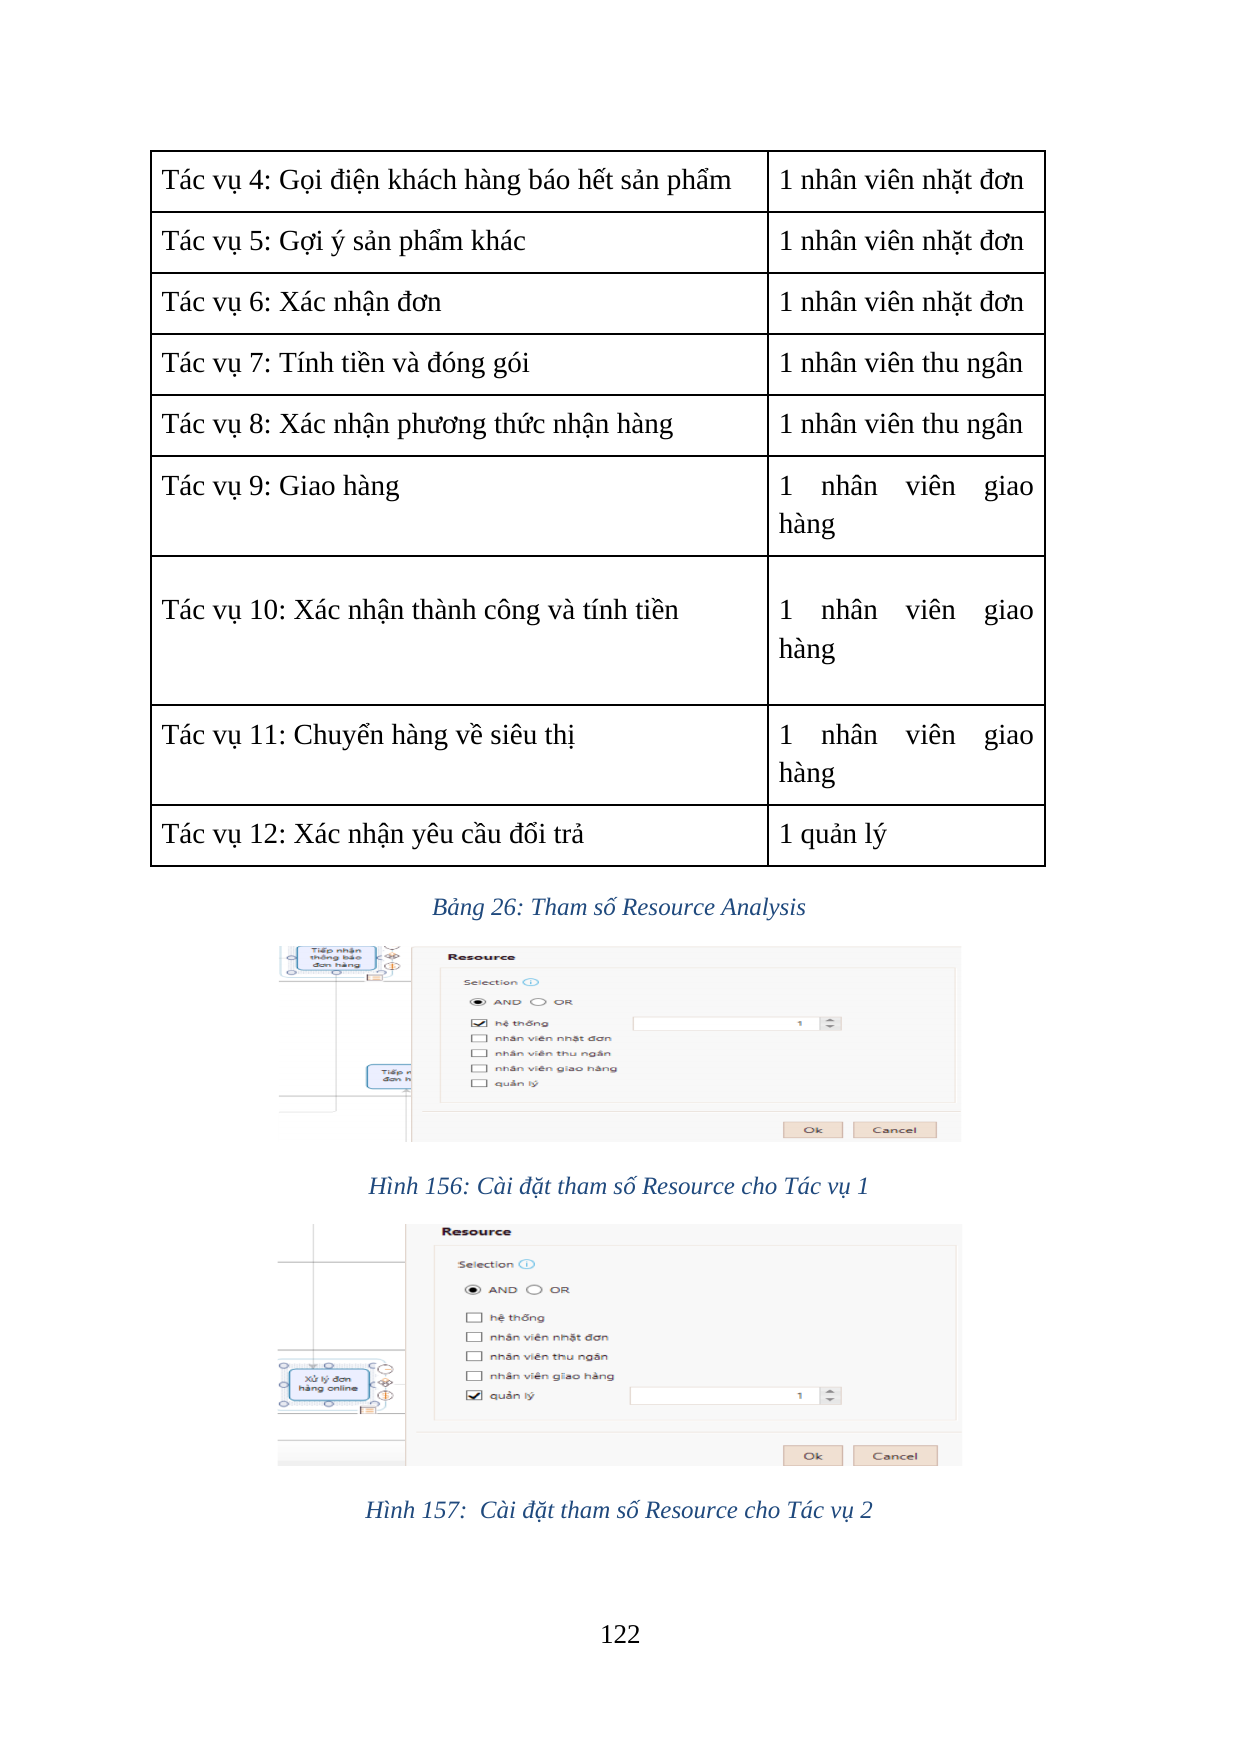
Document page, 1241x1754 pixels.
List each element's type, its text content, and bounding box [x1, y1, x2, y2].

table_cell Tác vụ 6: Xác nhận đơn [152, 274, 767, 333]
picture [277, 1224, 963, 1466]
table_cell 1 quản lý [769, 806, 1044, 865]
table_cell Tác vụ 8: Xác nhận phương thức nhận hàng [152, 396, 767, 455]
table_cell Tác vụ 9: Giao hàng [152, 457, 767, 555]
table_cell 1 nhân viên giao hàng [769, 706, 1044, 804]
table_cell Tác vụ 7: Tính tiền và đóng gói [152, 335, 767, 394]
table_cell 1 nhân viên nhặt đơn [769, 274, 1044, 333]
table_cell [769, 152, 1044, 211]
table_cell Tác vụ 11: Chuyển hàng về siêu thị [152, 706, 767, 804]
table_cell 1 nhân viên nhặt đơn [769, 213, 1044, 272]
table_cell 1 nhân viên giao hàng [769, 457, 1044, 555]
table_cell Tác vụ 4: Gọi điện khách hàng báo hết sản phẩm [152, 152, 767, 211]
picture [278, 946, 962, 1142]
table_cell 1 nhân viên giao hàng [769, 557, 1044, 704]
table_cell Tác vụ 12: Xác nhận yêu cầu đổi trả [152, 806, 767, 865]
table_cell Tác vụ 10: Xác nhận thành công và tính tiền [152, 557, 767, 704]
table_cell Tác vụ 5: Gợi ý sản phẩm khác [152, 213, 767, 272]
text Hình 157: Cài đặt tham số Resource cho Tác vụ 2 [150, 1495, 1090, 1524]
text Hình 156: Cài đặt tham số Resource cho Tác vụ 1 [150, 1171, 1090, 1199]
table_cell 1 nhân viên thu ngân [769, 335, 1044, 394]
table_cell 1 nhân viên thu ngân [769, 396, 1044, 455]
